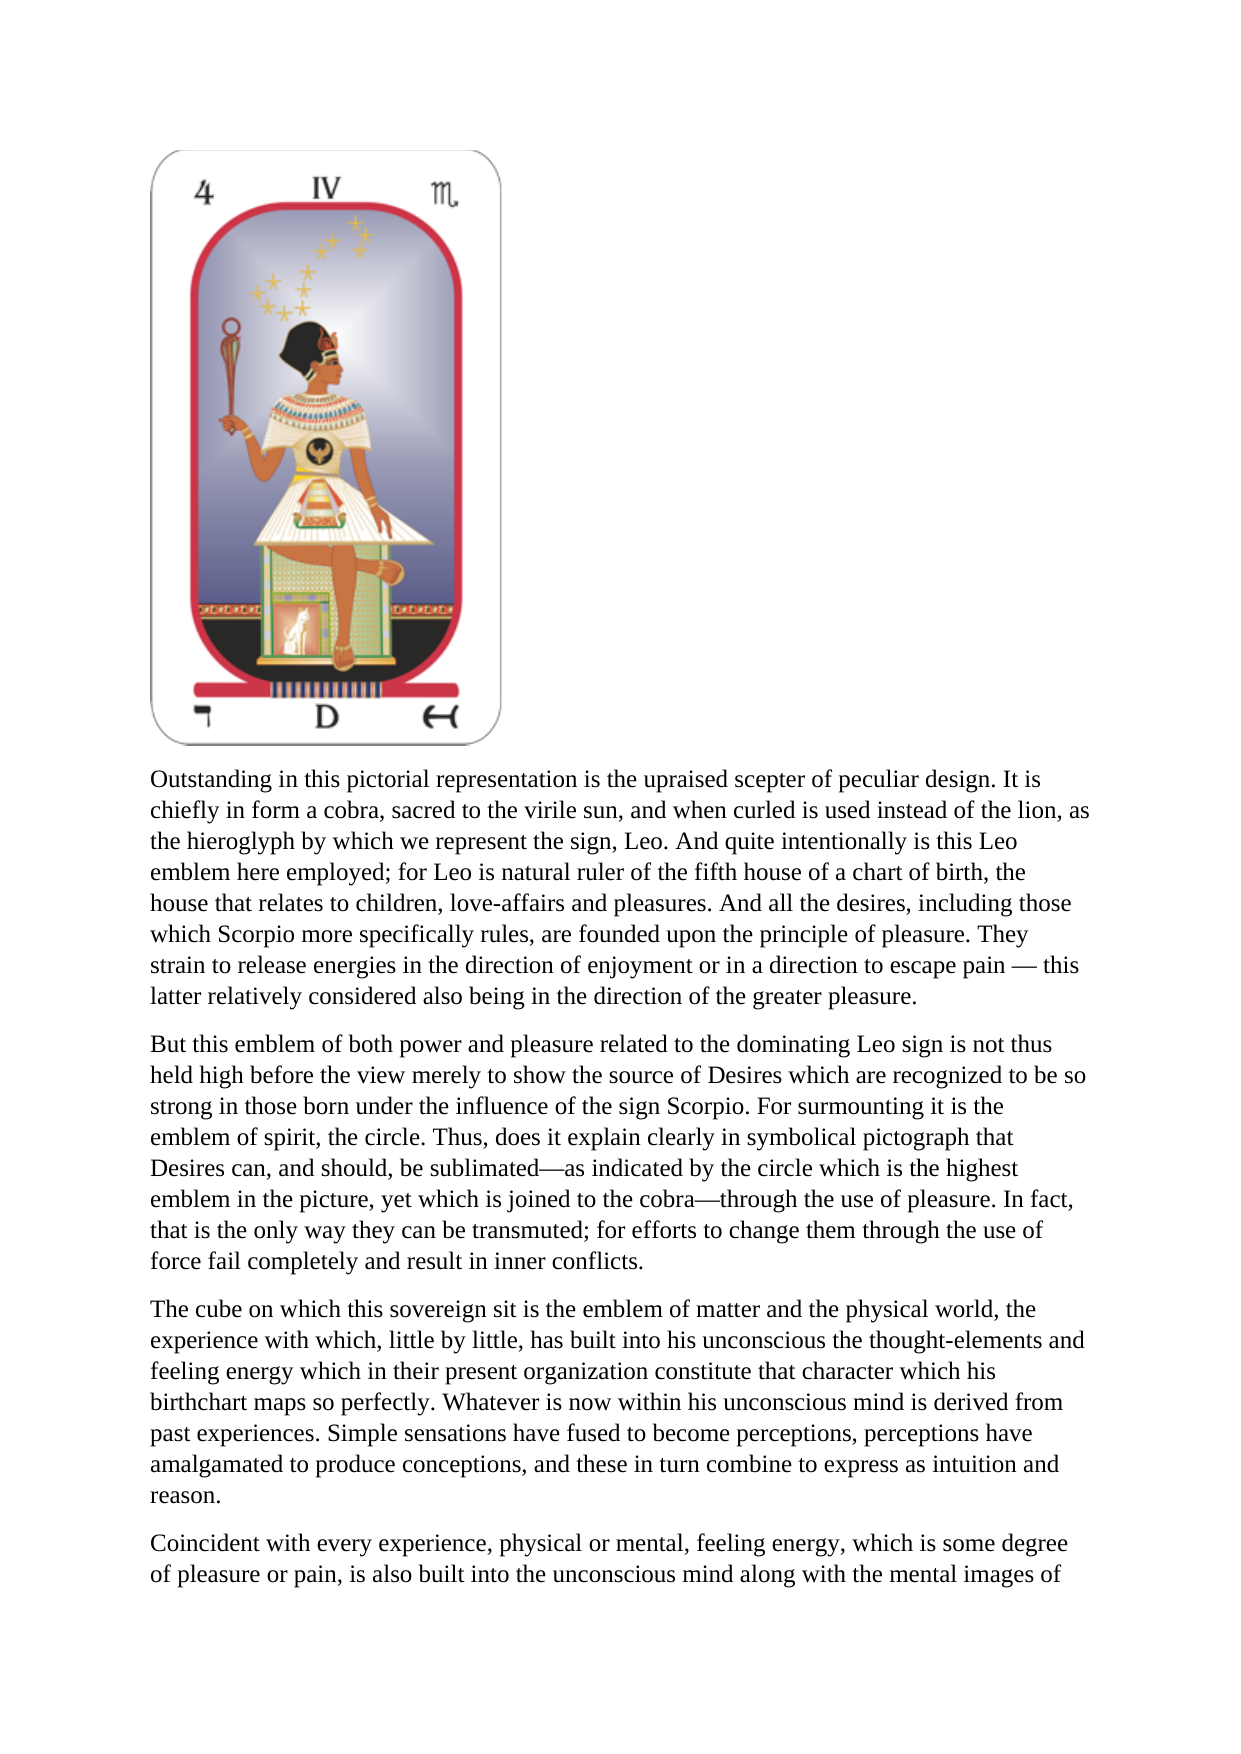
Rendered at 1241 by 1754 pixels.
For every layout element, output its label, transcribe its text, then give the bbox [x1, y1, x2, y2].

picture [150, 150, 502, 746]
text Outstanding in this pictorial representation is the upraised scepter of peculiar design. It is chiefly in form a cobra, sacred to the virile sun, and when curled is used instead of the lion, as the hieroglyph by which we represent the sign, Leo. And quite intentionally is this Leo emblem here employed; for Leo is natural ruler of the fifth house of a chart of birth, the house that relates to children, love-affairs and pleasures. And all the desires, including those which Scorpio more specifically rules, are founded upon the principle of pleasure. They strain to release energies in the direction of enjoyment or in a direction to escape pain — this latter relatively considered also being in the direction of the greater pleasure. [150, 764, 1090, 1010]
text But this emblem of both power and pleasure related to the dominating Leo sign is not thus held high before the view merely to show the source of Desires which are recognized to be so strong in those born under the influence of the sign Scorpio. For surmounting it is the emblem of spirit, the circle. Thus, does it explain clearly in symbolical pictograph that Desires can, and should, be sublimated—as indicated by the circle which is the highest emblem in the picture, yet which is joined to the cobra—through the use of pleasure. In fact, that is the only way they can be transmuted; for efforts to change them through the use of force fail completely and result in inner conflicts. [150, 1029, 1090, 1275]
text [150, 1528, 1090, 1588]
text The cube on which this sovereign sit is the emblem of matter and the physical world, the experience with which, little by little, has built into his unconscious the thought-elements and feeling energy which in their present organization constitute that character which his birthchart maps so perfectly. Whatever is now within his unconscious mind is derived from past experiences. Simple sensations have fused to become perceptions, perceptions have amalgamated to produce conceptions, and these in turn combine to express as intuition and reason. [150, 1294, 1090, 1509]
